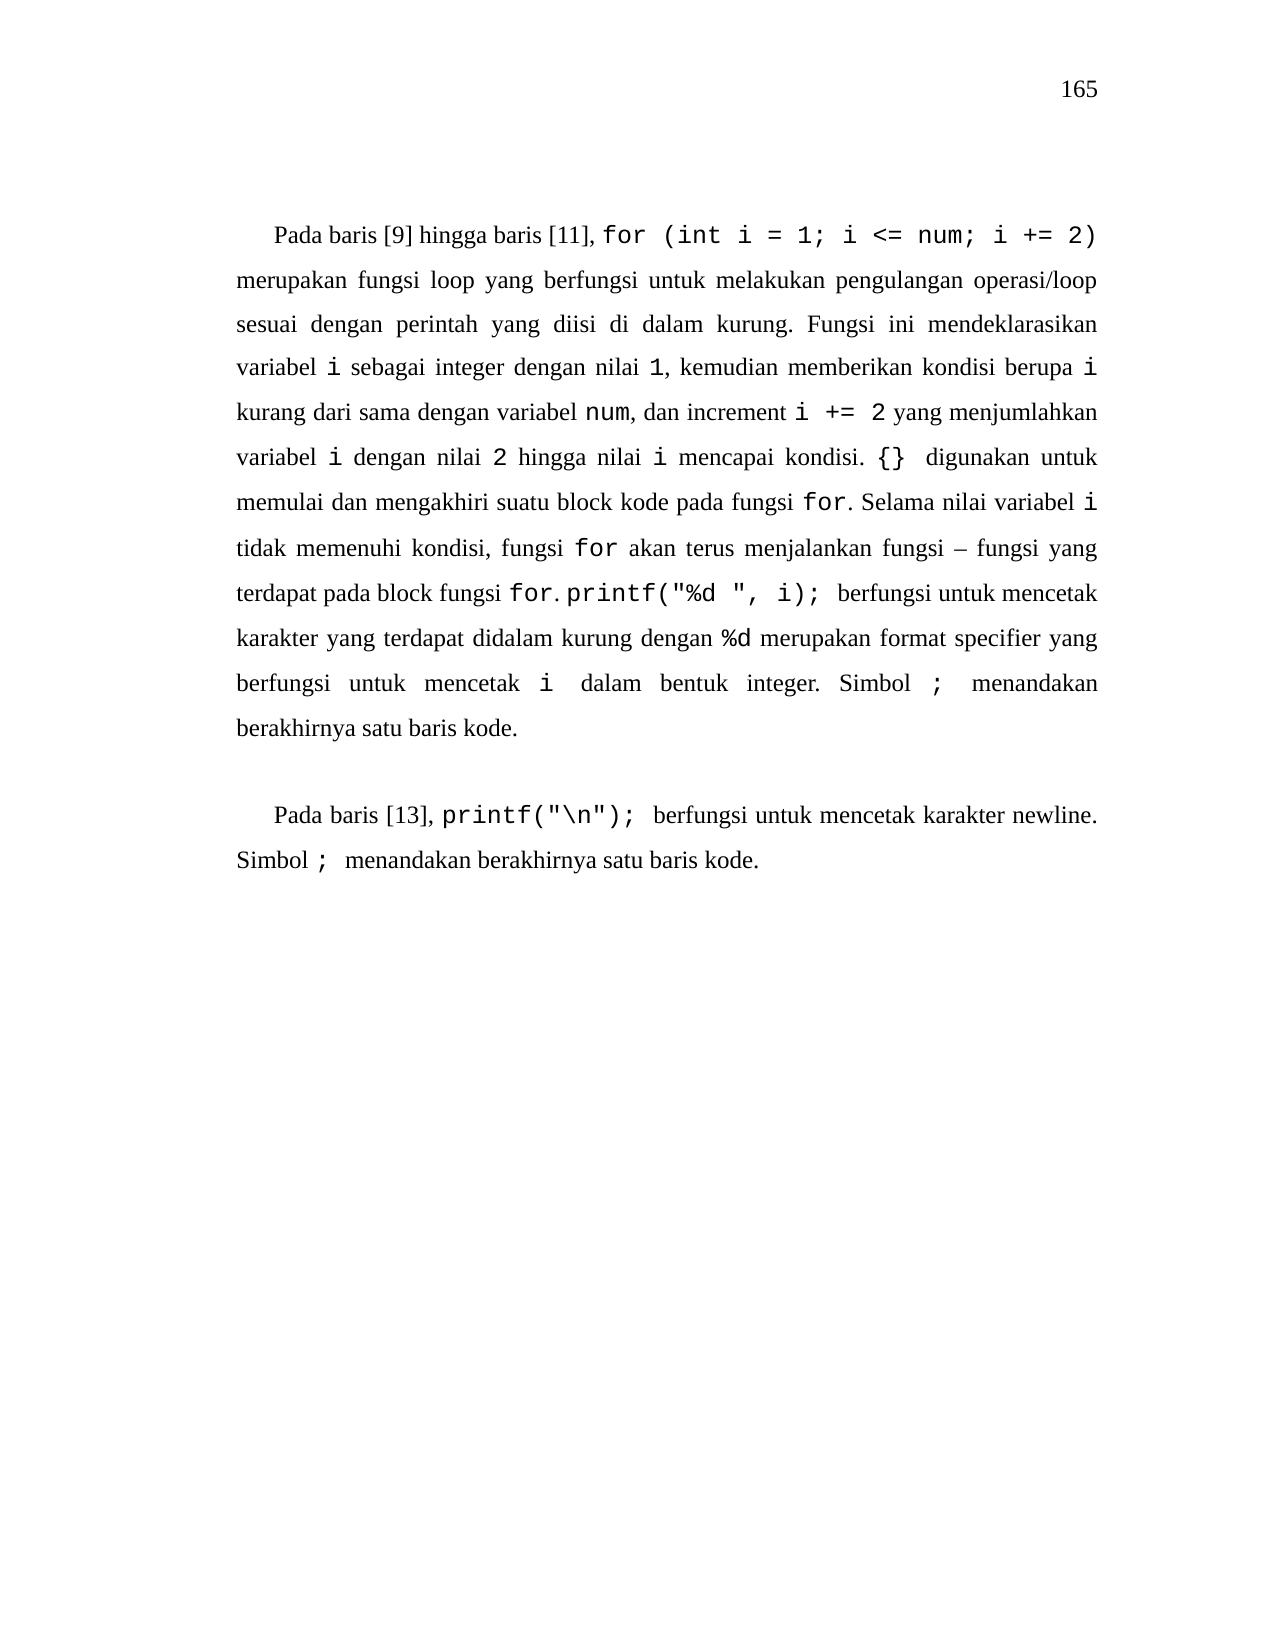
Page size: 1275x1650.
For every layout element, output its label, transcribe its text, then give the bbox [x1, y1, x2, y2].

text Pada baris [13], printf("\n"); berfungsi untuk mencetak karakter newline. Simbol ; menandakan berakhirnya satu baris kode. [236, 800, 1098, 876]
text Pada baris [9] hingga baris [11], for (int i = 1; i <= num; i += 2) merupakan fungsi loop yang berfungsi untuk melakukan pengulangan operasi/loop sesuai dengan perintah yang diisi di dalam kurung. Fungsi ini mendeklarasikan variabel i sebagai integer dengan nilai 1, kemudian memberikan kondisi berupa i kurang dari sama dengan variabel num, dan increment i += 2 yang menjumlahkan variabel i dengan nilai 2 hingga nilai i mencapai kondisi. {} digunakan untuk memulai dan mengakhiri suatu block kode pada fungsi for. Selama nilai variabel i tidak memenuhi kondisi, fungsi for akan terus menjalankan fungsi – fungsi yang terdapat pada block fungsi for. printf("%d ", i); berfungsi untuk mencetak karakter yang terdapat didalam kurung dengan %d merupakan format specifier yang berfungsi untuk mencetak i dalam bentuk integer. Simbol ; menandakan berakhirnya satu baris kode. [236, 220, 1098, 742]
